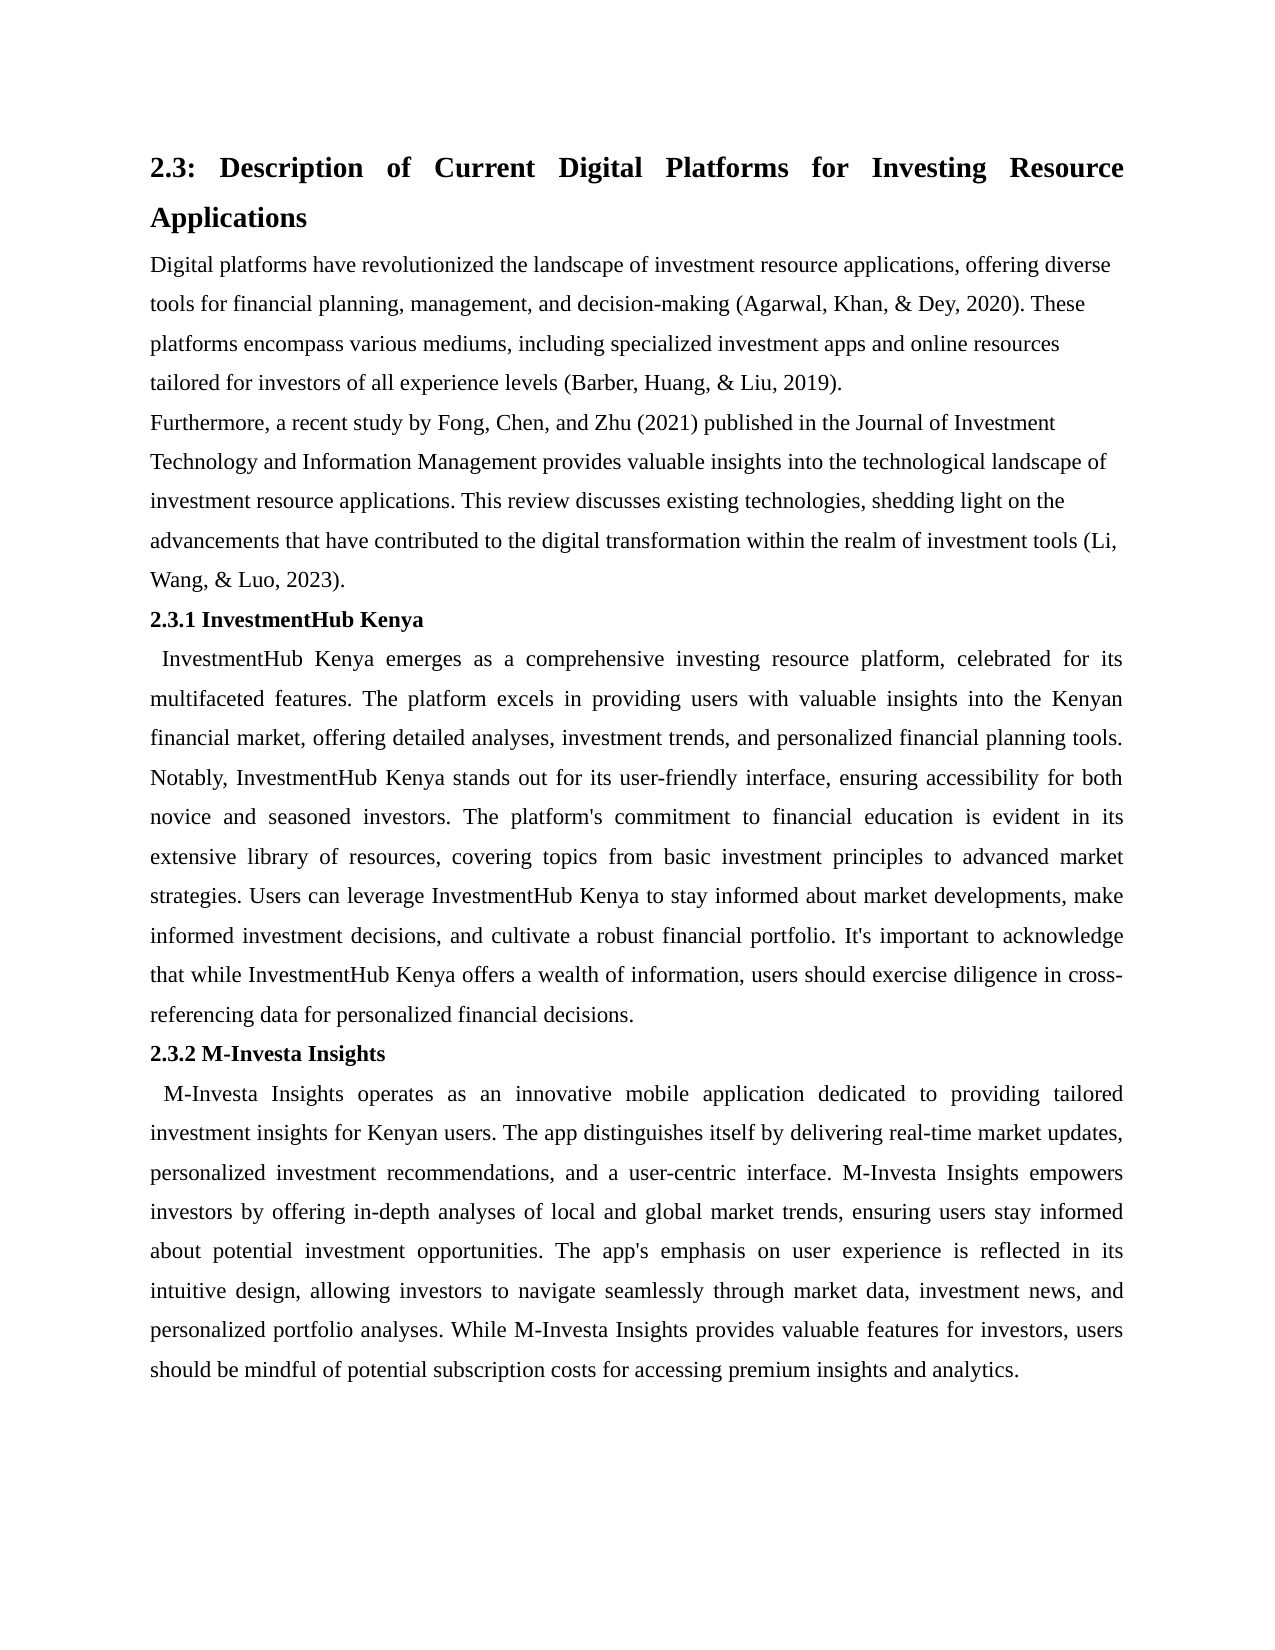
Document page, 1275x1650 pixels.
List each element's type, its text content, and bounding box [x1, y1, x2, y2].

text InvestmentHub Kenya emerges as a comprehensive investing resource platform, celebrated for its multifaceted features. The platform excels in providing users with valuable insights into the Kenyan financial market, offering detailed analyses, investment trends, and personalized financial planning tools. Notably, InvestmentHub Kenya stands out for its user-friendly interface, ensuring accessibility for both novice and seasoned investors. The platform's commitment to financial education is evident in its extensive library of resources, covering topics from basic investment principles to advanced market strategies. Users can leverage InvestmentHub Kenya to stay informed about market developments, make informed investment decisions, and cultivate a robust financial portfolio. It's important to acknowledge that while InvestmentHub Kenya offers a wealth of information, users should exercise diligence in cross-referencing data for personalized financial decisions. [150, 645, 1125, 1027]
subtitle 2.3.1 InvestmentHub Kenya [150, 606, 1125, 632]
text Furthermore, a recent study by Fong, Chen, and Zhu (2021) published in the Journal of Investment Technology and Information Management provides valuable insights into the technological landscape of investment resource applications. This review discusses existing technologies, shedding light on the advancements that have contributed to the digital transformation within the realm of investment tools (Li, Wang, & Luo, 2023). [150, 408, 1125, 593]
text Digital platforms have revolutionized the landscape of investment resource applications, offering diverse tools for financial planning, management, and decision-making (Agarwal, Khan, & Dey, 2020). These platforms encompass various mediums, including specialized investment apps and online resources tailored for investors of all experience levels (Barber, Huang, & Liu, 2019). [150, 251, 1125, 395]
text M-Investa Insights operates as an innovative mobile application dedicated to providing tailored investment insights for Kenyan users. The app distinguishes itself by delivering real-time market updates, personalized investment recommendations, and a user-centric interface. M-Investa Insights empowers investors by offering in-depth analyses of local and global market trends, ensuring users stay informed about potential investment opportunities. The app's emphasis on user experience is reflected in its intuitive design, allowing investors to navigate seamlessly through market data, investment news, and personalized portfolio analyses. While M-Investa Insights provides valuable features for investors, users should be mindful of potential subscription costs for accessing premium insights and analytics. [150, 1080, 1125, 1382]
subtitle 2.3.2 M-Investa Insights [150, 1040, 1125, 1067]
subtitle 2.3: Description of Current Digital Platforms for Investing Resource Applications [150, 150, 1125, 234]
